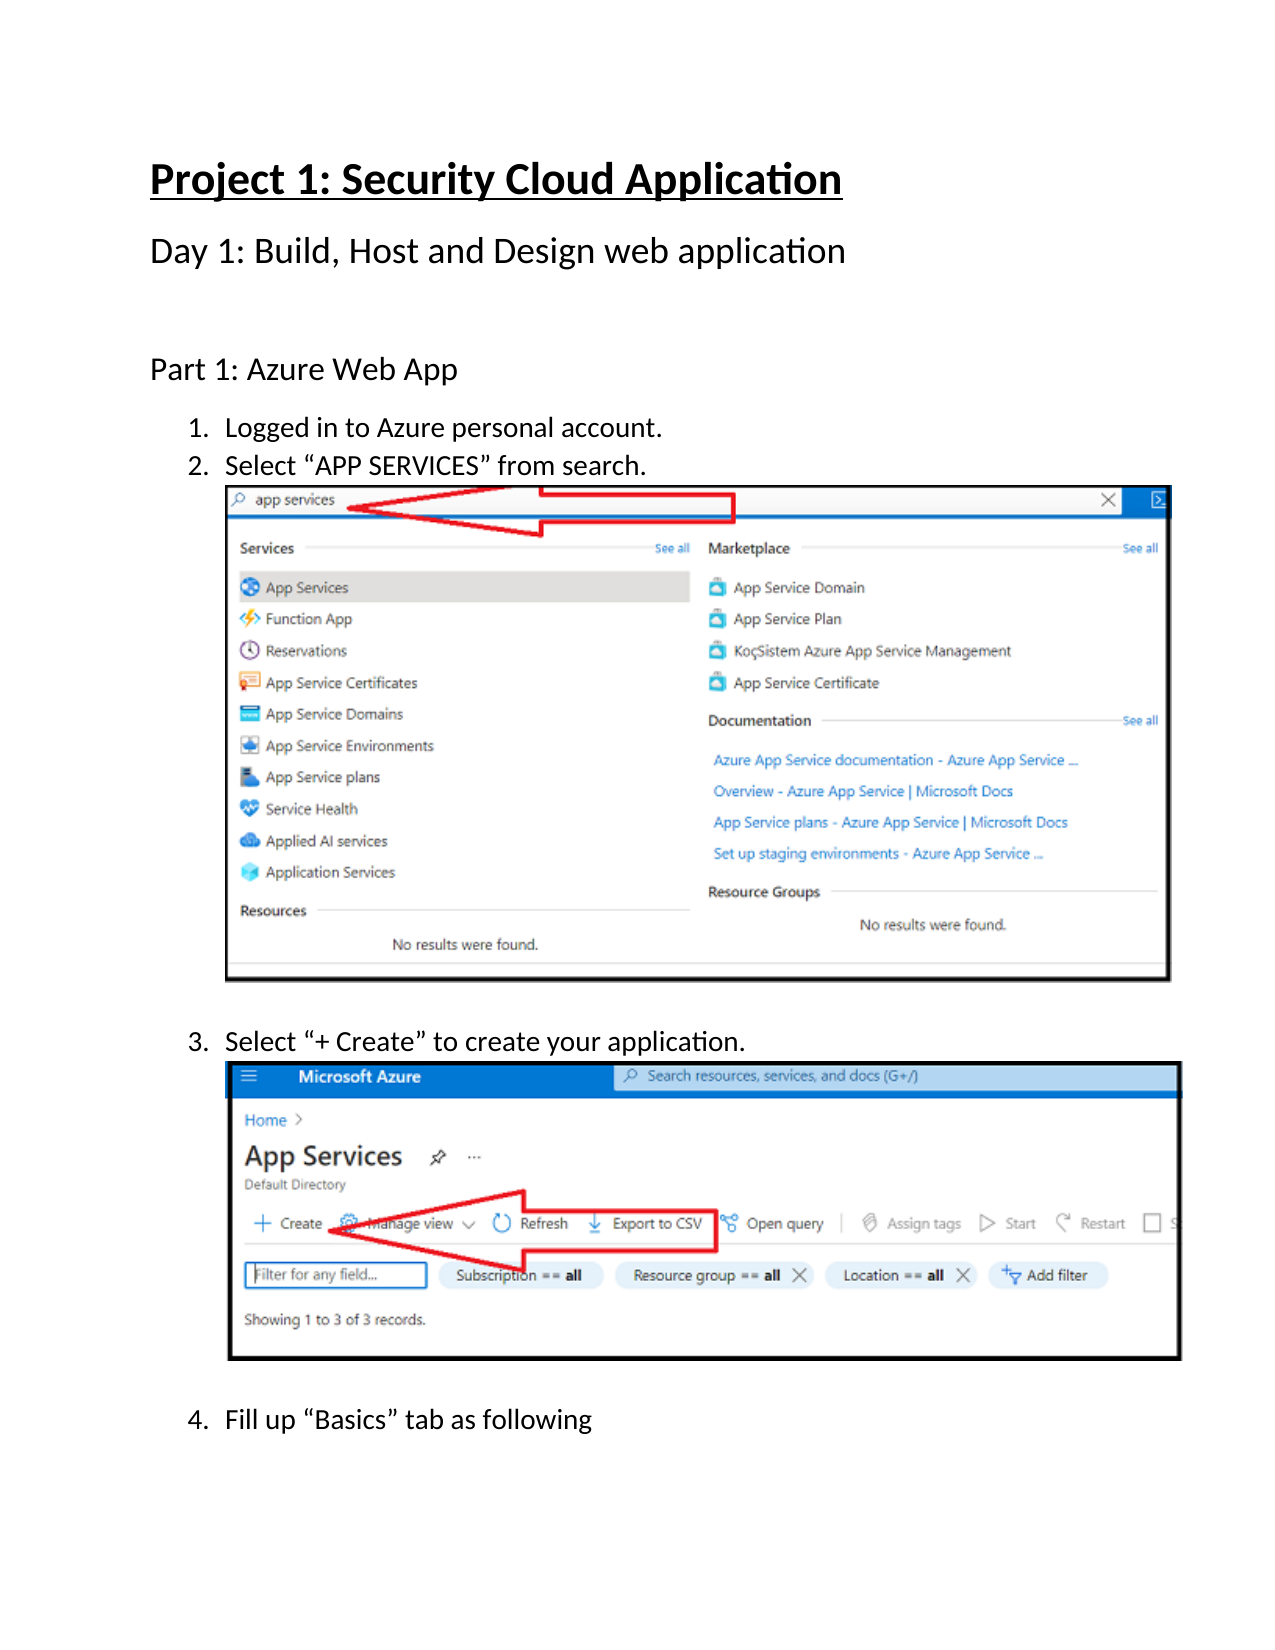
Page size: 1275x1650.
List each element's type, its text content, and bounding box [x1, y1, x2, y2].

list Select “+ Create” to create your application. [187, 1023, 1125, 1059]
text Part 1: Azure Web App [150, 348, 1125, 389]
text Project 1: Security Cloud Application [150, 150, 1125, 206]
list Fill up “Basics” tab as following [187, 1401, 1125, 1436]
picture [225, 1061, 1183, 1361]
text Day 1: Build, Host and Design web application [150, 227, 1125, 273]
list Logged in to Azure personal account. [187, 409, 1125, 444]
picture [225, 485, 1172, 983]
list Select “APP SERVICES” from search. [187, 447, 1125, 483]
